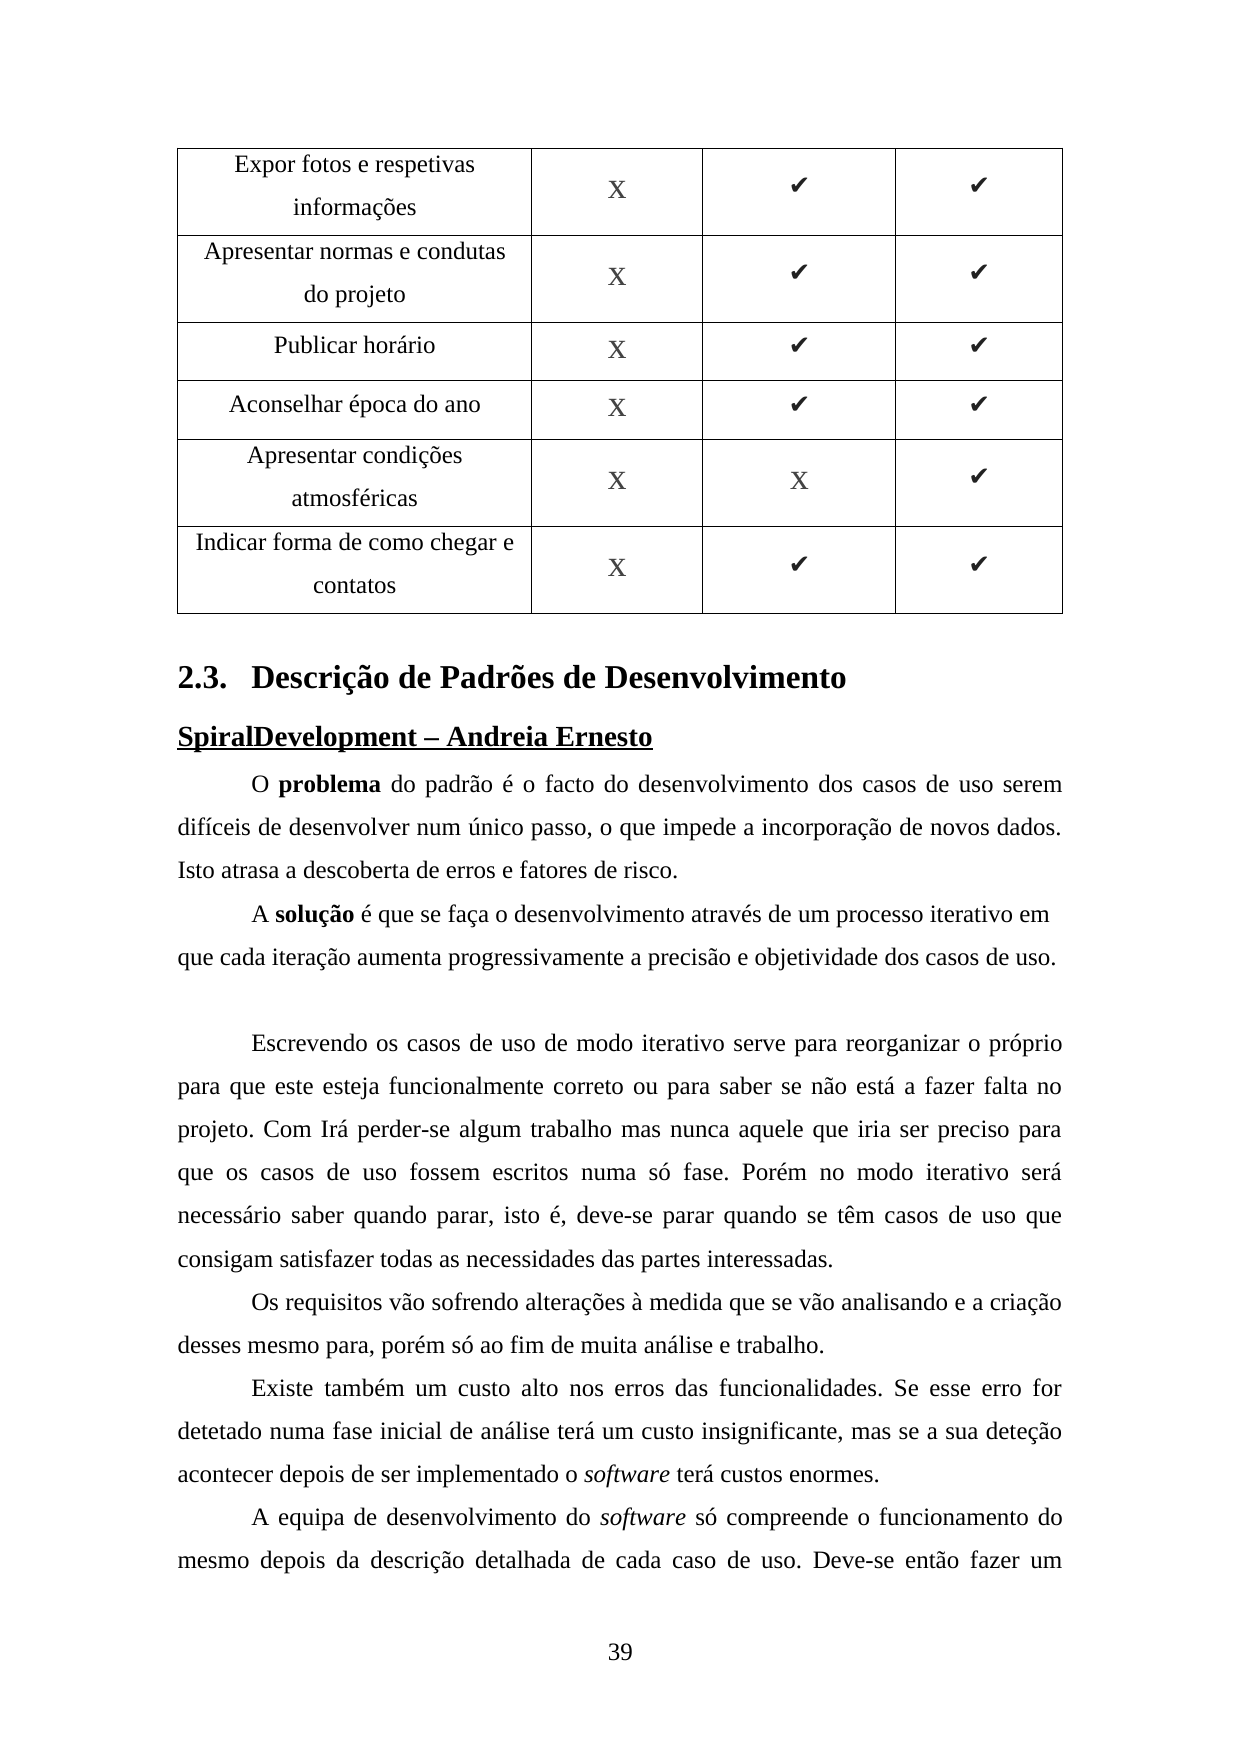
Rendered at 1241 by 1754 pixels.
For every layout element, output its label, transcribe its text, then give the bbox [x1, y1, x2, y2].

table_cell x [532, 149, 702, 235]
table_cell Apresentar condições atmosféricas [178, 440, 531, 526]
table_cell Aconselhar época do ano [178, 381, 531, 439]
table_cell ✔ [896, 236, 1062, 322]
text A solução é que se faça o desenvolvimento através de um processo iterativo em [177, 899, 1063, 927]
table_cell ✔ [896, 527, 1062, 613]
table_cell x [703, 440, 895, 526]
table_cell ✔ [703, 527, 895, 613]
table_cell ✔ [703, 381, 895, 439]
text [177, 1502, 1063, 1574]
table_cell Publicar horário [178, 323, 531, 380]
table_cell ✔ [896, 323, 1062, 380]
table_cell Indicar forma de como chegar e contatos [178, 527, 531, 613]
table_cell x [532, 236, 702, 322]
table_cell ✔ [703, 323, 895, 380]
table_cell x [532, 440, 702, 526]
table_cell ✔ [896, 381, 1062, 439]
text Escrevendo os casos de uso de modo iterativo serve para reorganizar o próprio para que este esteja funcionalmente correto ou para saber se não está a fazer falta no projeto. Com Irá perder-se algum trabalho mas nunca aquele que iria ser preciso para que os casos de uso fossem escritos numa só fase. Porém no modo iterativo será necessário saber quando parar, isto é, deve-se parar quando se têm casos de uso que consigam satisfazer todas as necessidades das partes interessadas. [177, 1028, 1063, 1272]
text Os requisitos vão sofrendo alterações à medida que se vão analisando e a criação desses mesmo para, porém só ao fim de muita análise e trabalho. [177, 1287, 1063, 1359]
table_cell ✔ [896, 149, 1062, 235]
table_cell x [532, 323, 702, 380]
table_cell x [532, 381, 702, 439]
text O problema do padrão é o facto do desenvolvimento dos casos de uso serem difíceis de desenvolver num único passo, o que impede a incorporação de novos dados. Isto atrasa a descoberta de erros e fatores de risco. [177, 769, 1063, 884]
list Descrição de Padrões de Desenvolvimento [177, 657, 1063, 696]
text Existe também um custo alto nos erros das funcionalidades. Se esse erro for detetado numa fase inicial de análise terá um custo insignificante, mas se a sua deteção acontecer depois de ser implementado o software terá custos enormes. [177, 1373, 1063, 1488]
table_cell Apresentar normas e condutas do projeto [178, 236, 531, 322]
table_cell ✔ [703, 236, 895, 322]
subtitle SpiralDevelopment – Andreia Ernesto [177, 719, 1063, 753]
table_cell ✔ [703, 149, 895, 235]
table_cell ✔ [896, 440, 1062, 526]
text que cada iteração aumenta progressivamente a precisão e objetividade dos casos de uso. [177, 942, 1063, 971]
table_cell Expor fotos e respetivas informações [178, 149, 531, 235]
table_cell x [532, 527, 702, 613]
